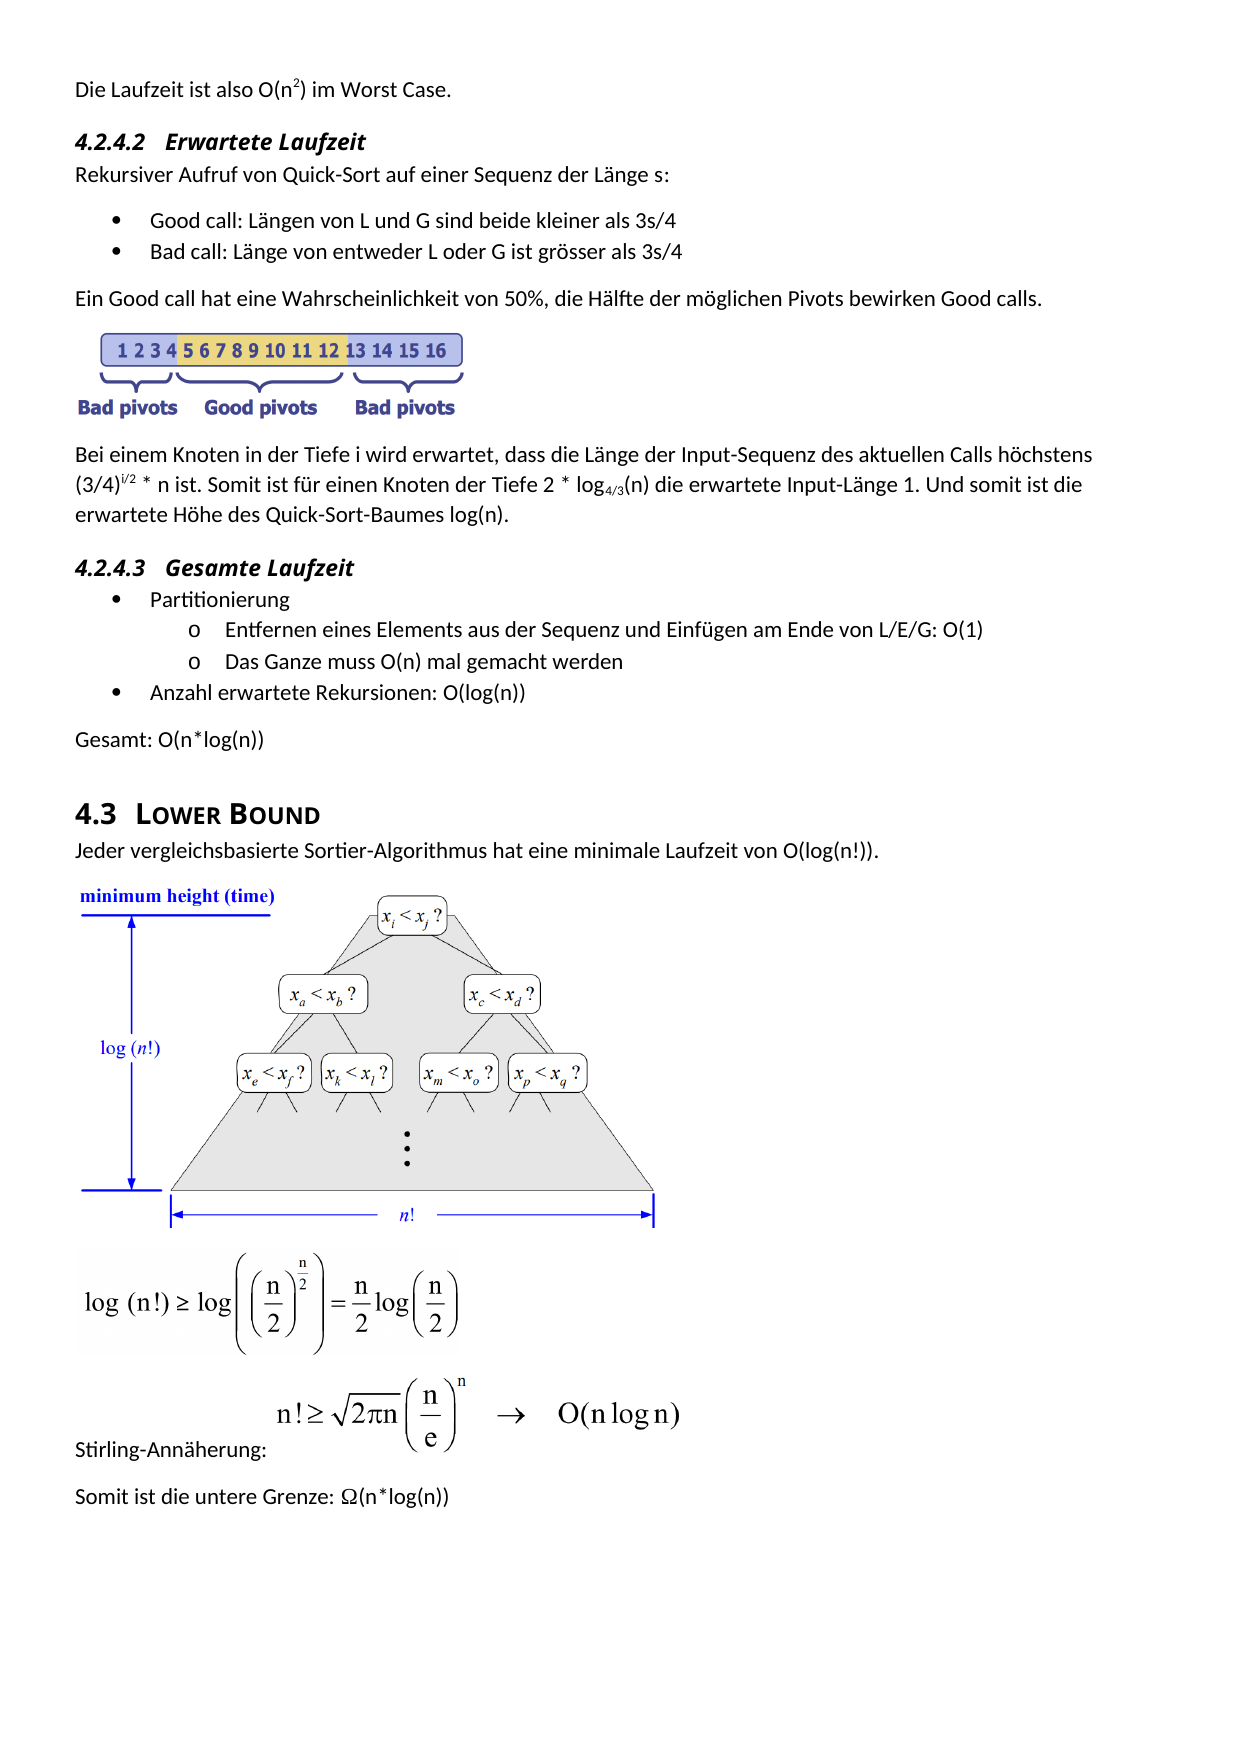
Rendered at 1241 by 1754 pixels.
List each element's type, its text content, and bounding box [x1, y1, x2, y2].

picture [272, 1375, 682, 1458]
picture [75, 1246, 460, 1357]
subtitle Gesamte Laufzeit [75, 552, 1165, 583]
text Ein Good call hat eine Wahrscheinlichkeit von 50%, die Hälfte der möglichen Pivots bewirken Good calls. [75, 284, 1165, 312]
text Gesamt: O(n*log(n)) [75, 725, 1165, 753]
subtitle Lower Bound [75, 793, 1165, 833]
list Bad call: Länge von entweder L oder G ist grösser als 3s/4 [112, 237, 1165, 265]
text Bei einem Knoten in der Tiefe i wird erwartet, dass die Länge der Input-Sequenz des aktuellen Calls höchstens (3/4)i/2 * n ist. Somit ist für einen Knoten der Tiefe 2 * log4/3(n) die erwartete Input-Länge 1. Und somit ist die erwartete Höhe des Quick-Sort-Baumes log(n). [75, 440, 1165, 528]
picture [75, 330, 468, 422]
list Anzahl erwartete Rekursionen: O(log(n)) [112, 678, 1165, 706]
list Entfernen eines Elements aus der Sequenz und Einfügen am Ende von L/E/G: O(1) [187, 616, 1165, 645]
list Good call: Längen von L und G sind beide kleiner als 3s/4 [112, 207, 1165, 235]
text Somit ist die untere Grenze: Ω(n*log(n)) [75, 1482, 1165, 1511]
picture [75, 882, 657, 1228]
text Die Laufzeit ist also O(n2) im Worst Case. [75, 75, 1165, 103]
subtitle Erwartete Laufzeit [75, 126, 1165, 157]
text Jeder vergleichsbasierte Sortier-Algorithmus hat eine minimale Laufzeit von O(log(n!)). [75, 836, 1165, 864]
list Das Ganze muss O(n) mal gemacht werden [187, 647, 1165, 676]
list Partitionierung [112, 585, 1165, 613]
text Rekursiver Aufruf von Quick-Sort auf einer Sequenz der Länge s: [75, 160, 1165, 188]
